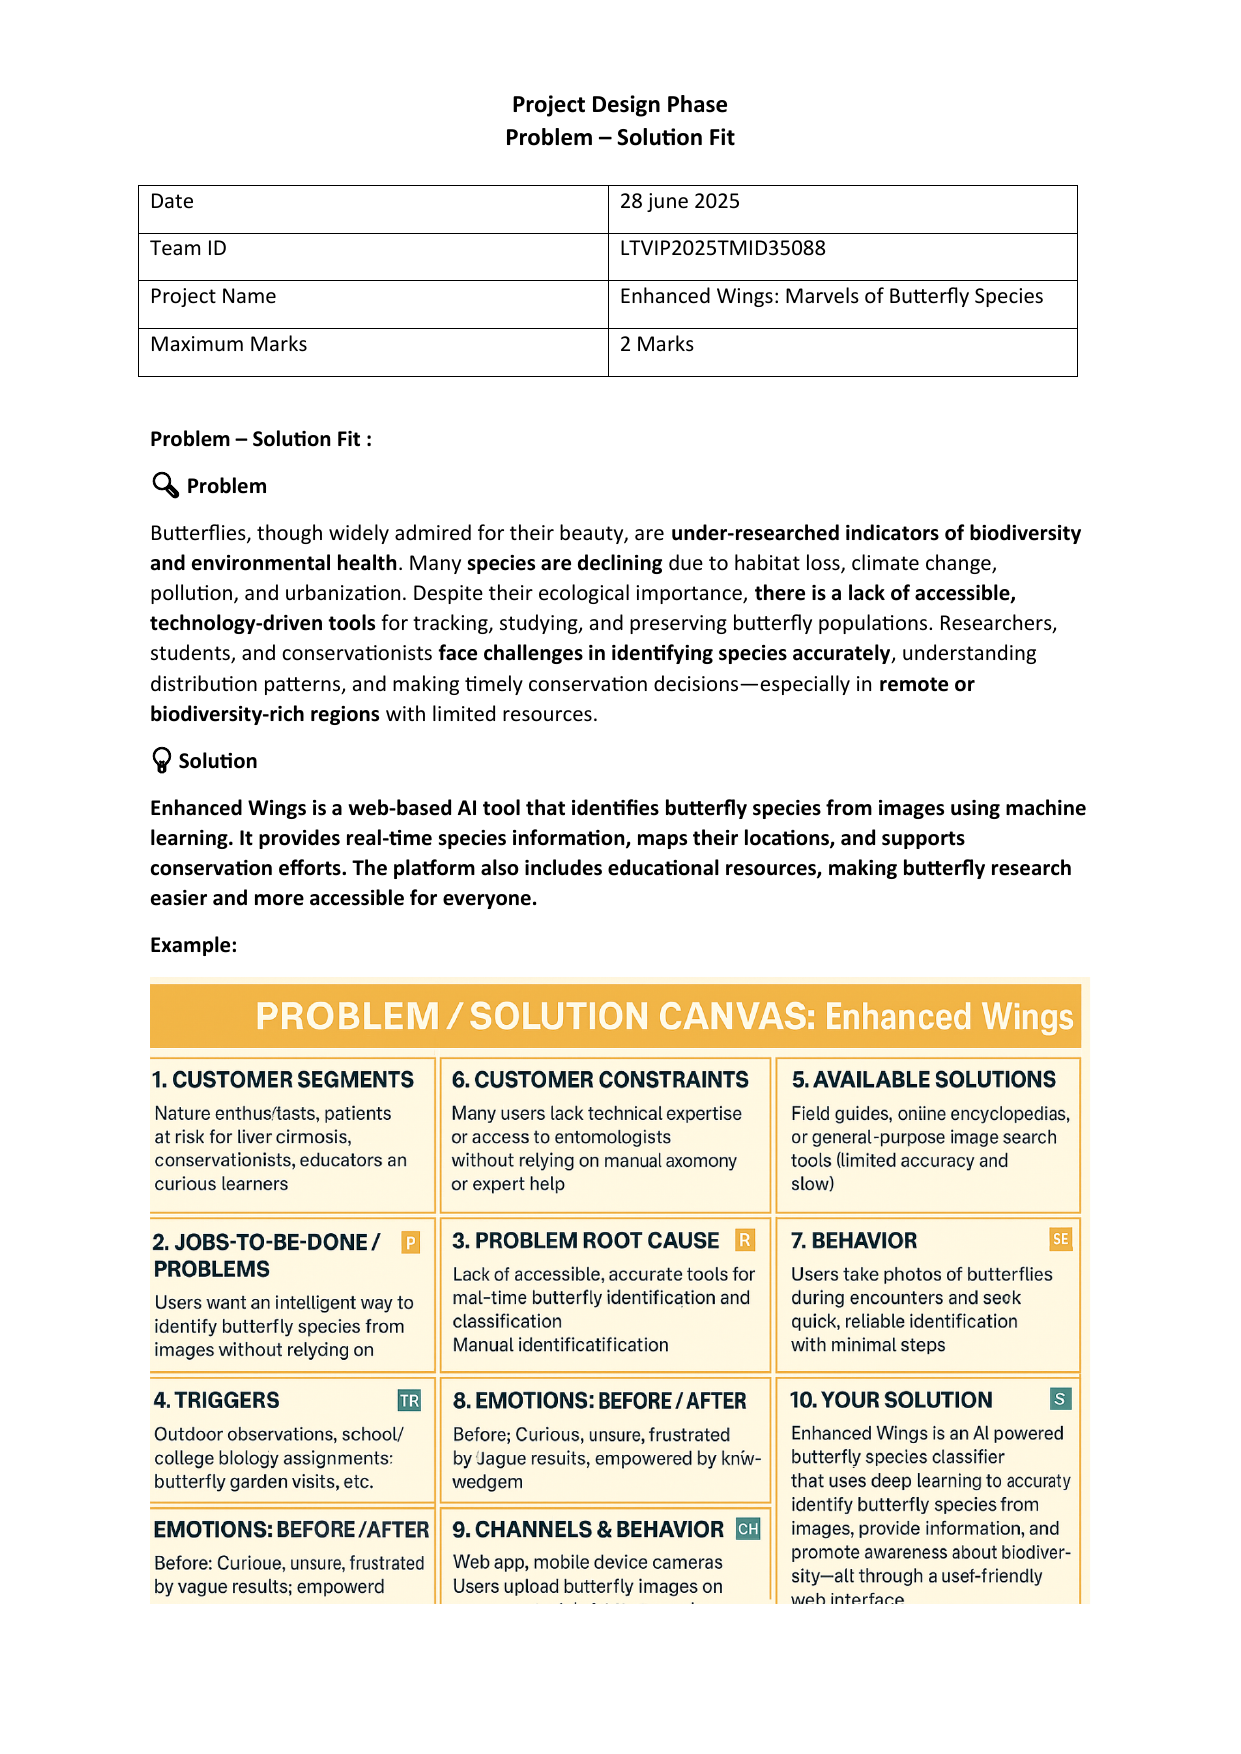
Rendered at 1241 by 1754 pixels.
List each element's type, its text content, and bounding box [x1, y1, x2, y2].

table_cell 2 Marks [609, 329, 1077, 376]
table_cell LTVIP2025TMID35088 [609, 234, 1077, 280]
table_cell Team ID [139, 234, 608, 280]
table_cell Maximum Marks [139, 329, 608, 376]
text Problem – Solution Fit : [150, 424, 1090, 452]
text 🔍 Problem [164, 471, 1090, 499]
text Problem – Solution Fit [150, 122, 1090, 152]
table_header Date [139, 186, 608, 232]
text 💡 Solution [164, 746, 1090, 774]
text Butterflies, though widely admired for their beauty, are under-researched indicators of biodiversity and environmental health. Many species are declining due to habitat loss, climate change, pollution, and urbanization. Despite their ecological importance, there is a lack of accessible, technology-driven tools for tracking, studying, and preserving butterfly populations. Researchers, students, and conservationists face challenges in identifying species accurately, understanding distribution patterns, and making timely conservation decisions—especially in remote or biodiversity-rich regions with limited resources. [150, 518, 1090, 727]
text 🔍 Problem [150, 471, 173, 499]
text Enhanced Wings is a web-based AI tool that identifies butterfly species from images using machine learning. It provides real-time species information, maps their locations, and supports conservation efforts. The platform also includes educational resources, making butterfly research easier and more accessible for everyone. [150, 793, 1090, 911]
table_cell Enhanced Wings: Marvels of Butterfly Species [609, 281, 1077, 328]
picture [150, 977, 1091, 1604]
text Project Design Phase [150, 89, 1090, 119]
text Example: [150, 930, 1090, 958]
table_cell Project Name [139, 281, 608, 328]
table_header 28 june 2025 [609, 186, 1077, 232]
